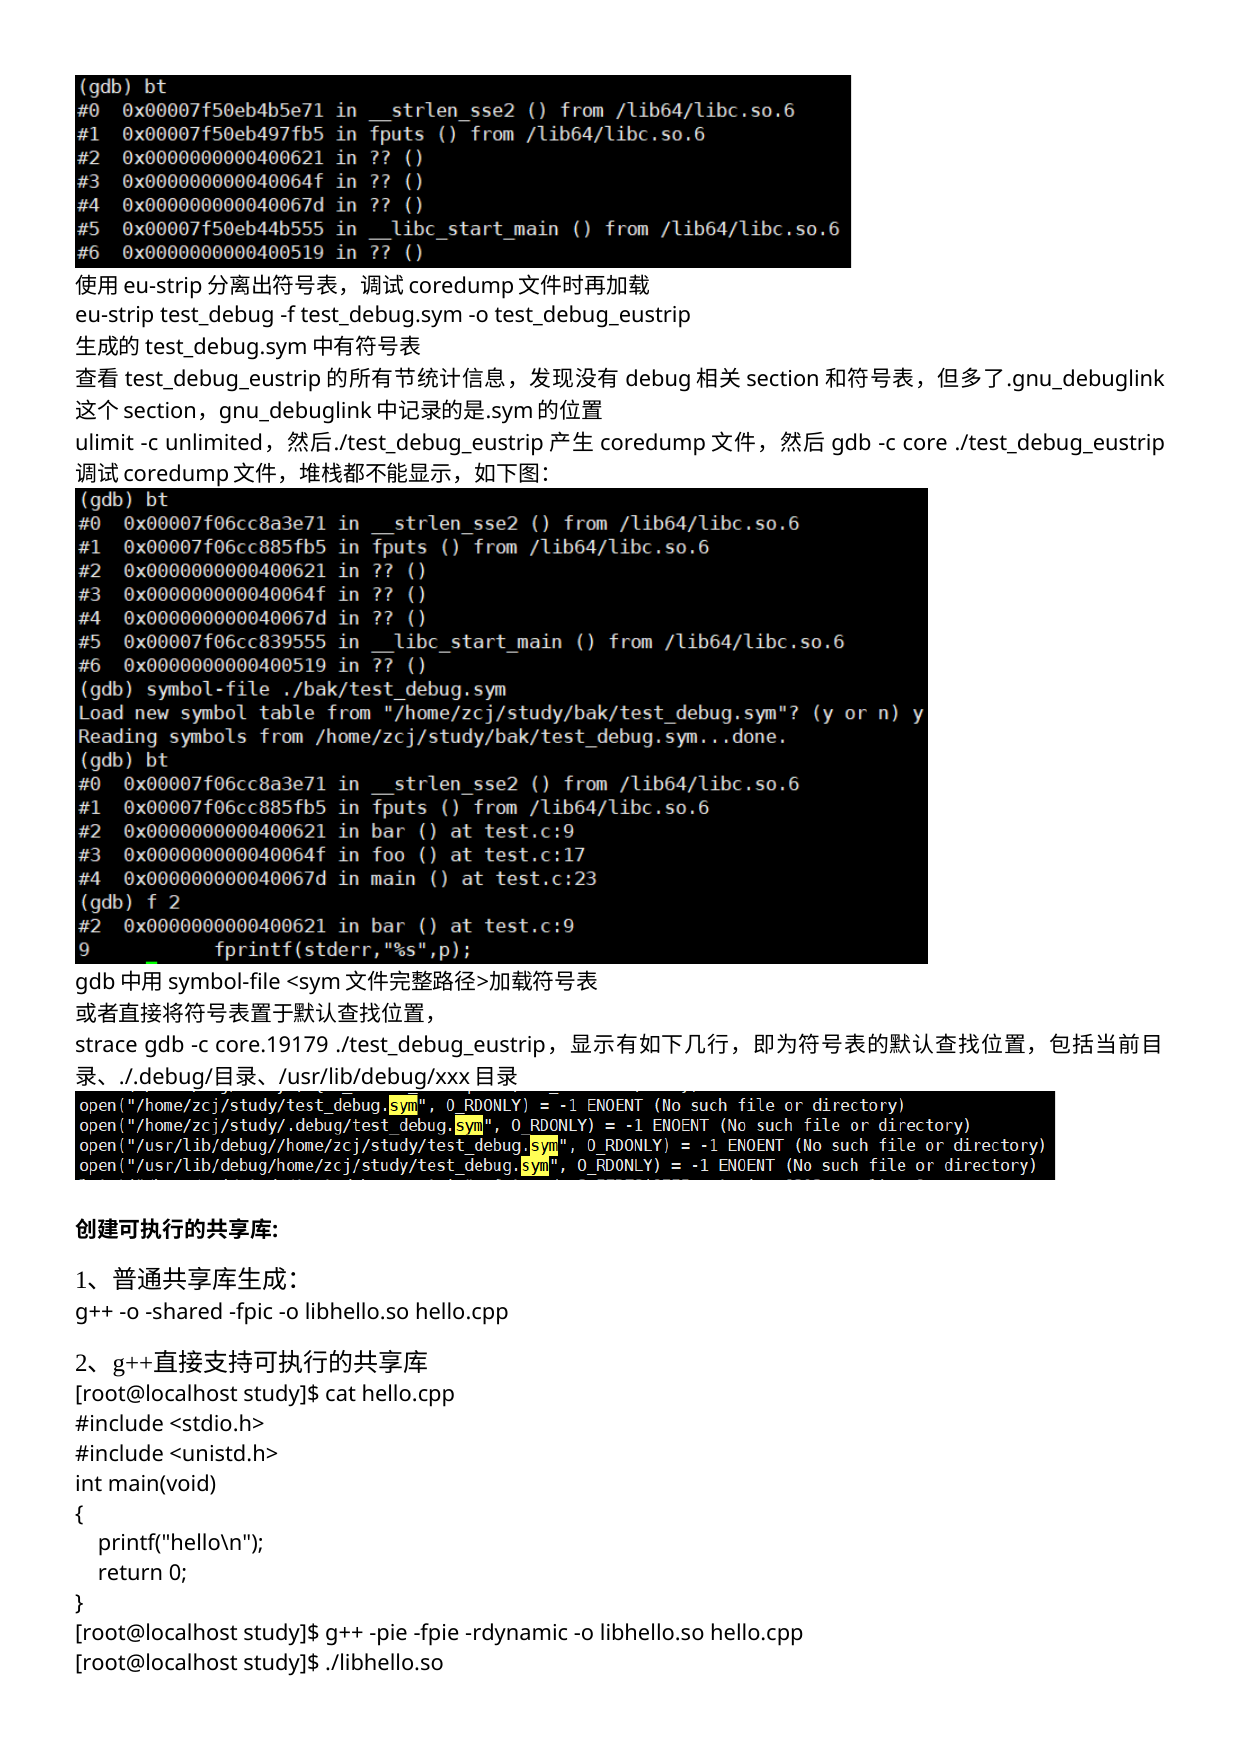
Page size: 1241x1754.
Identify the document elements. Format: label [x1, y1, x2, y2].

picture [75, 1091, 1056, 1180]
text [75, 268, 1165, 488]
picture [75, 75, 852, 268]
picture [75, 488, 928, 964]
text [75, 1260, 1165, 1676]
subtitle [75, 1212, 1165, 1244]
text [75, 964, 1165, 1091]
